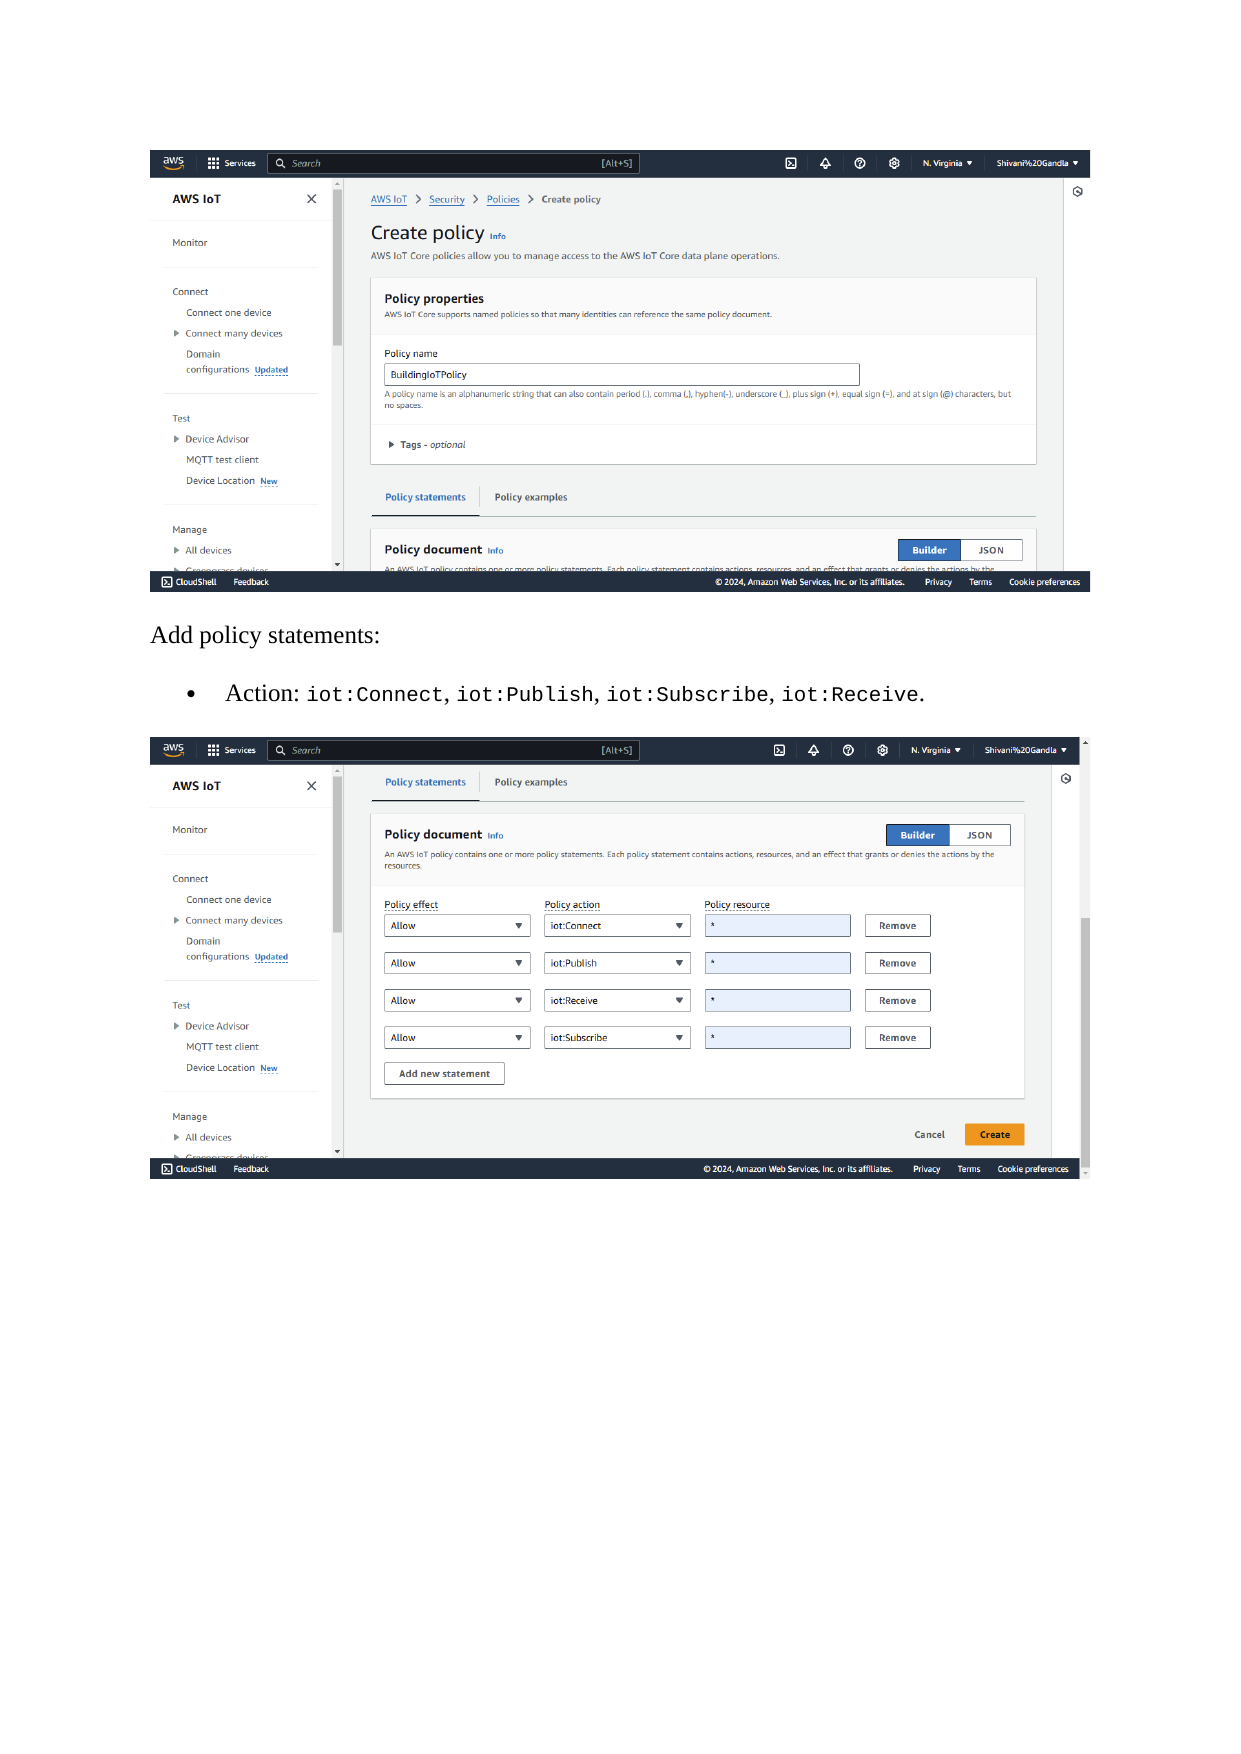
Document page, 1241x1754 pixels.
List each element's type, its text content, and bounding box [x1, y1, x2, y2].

picture [150, 737, 1091, 1179]
text Add policy statements: [150, 620, 1090, 649]
picture [150, 150, 1091, 592]
list Action: iot:Connect, iot:Publish, iot:Subscribe, iot:Receive. [187, 678, 1090, 708]
